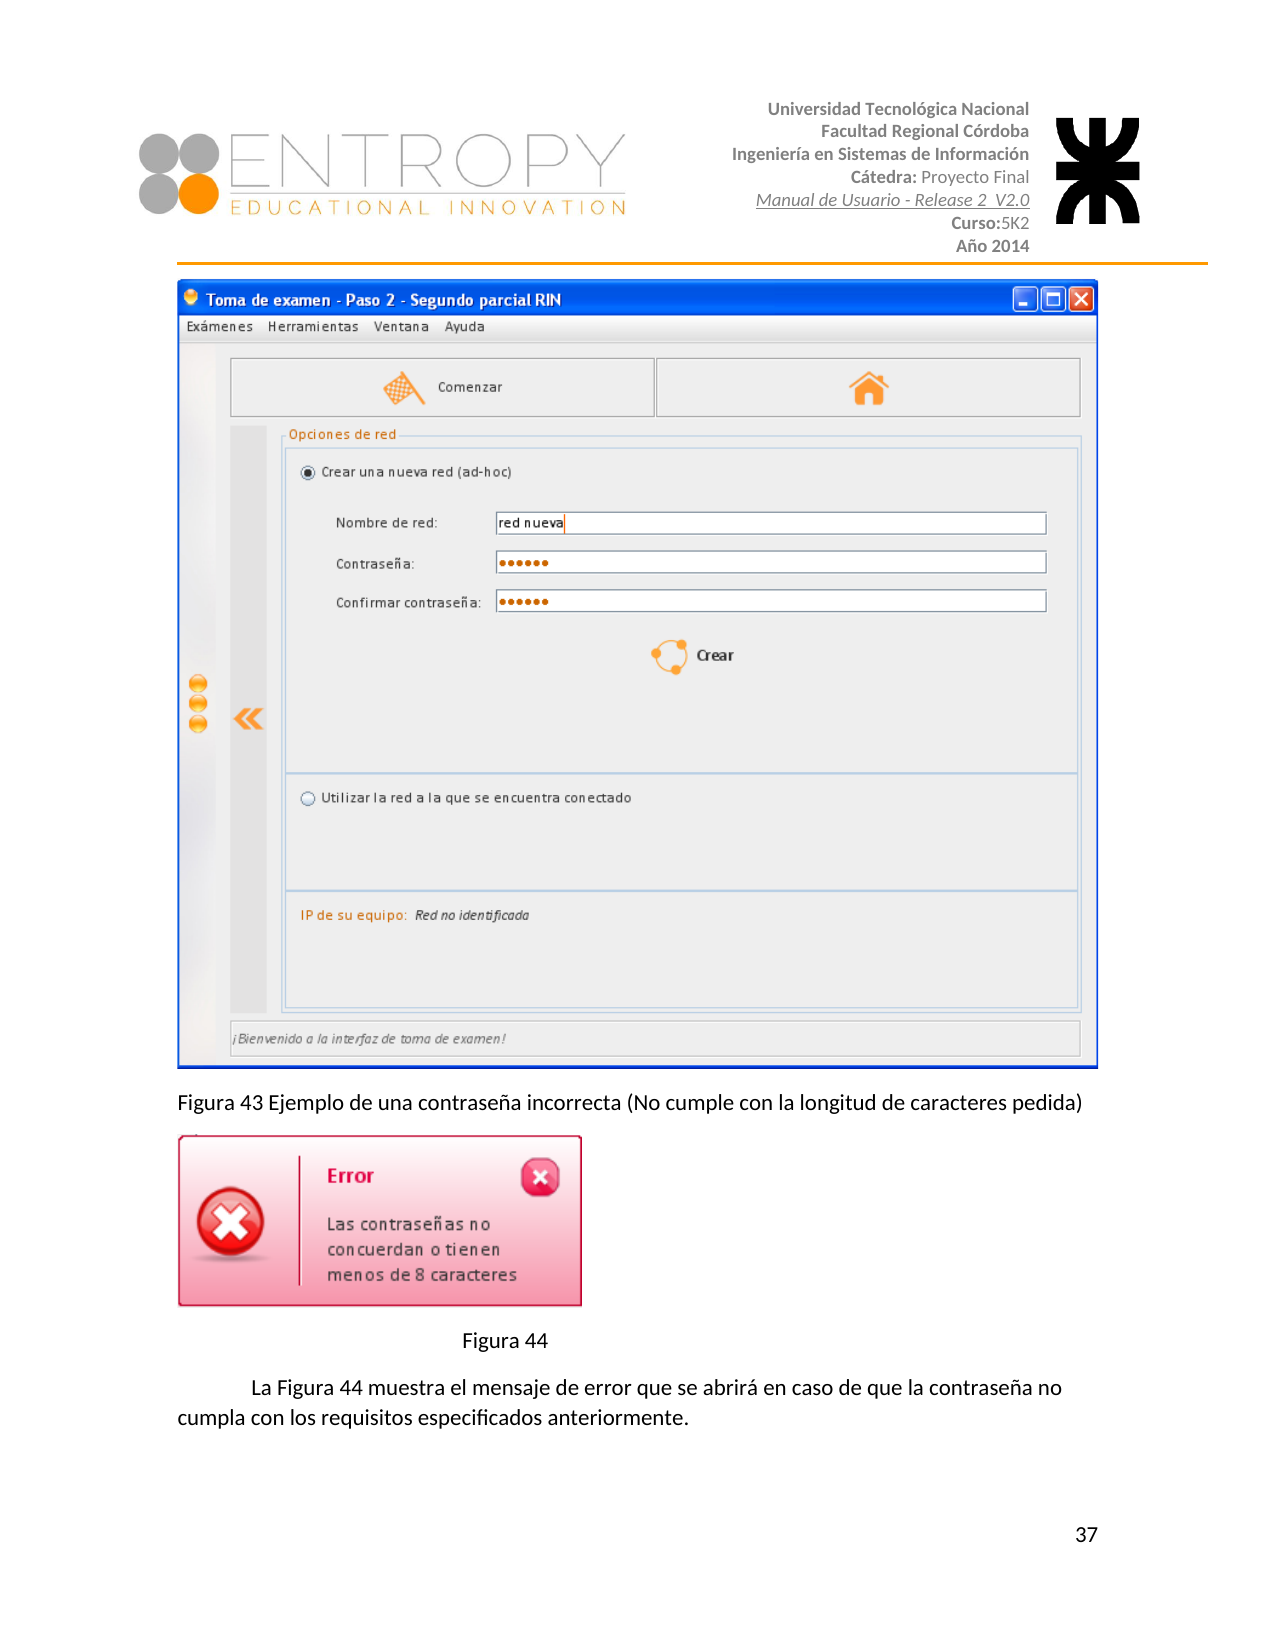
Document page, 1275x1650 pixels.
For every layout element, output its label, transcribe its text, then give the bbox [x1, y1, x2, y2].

text La Figura 44 muestra el mensaje de error que se abrirá en caso de que la contraseña no cumpla con los requisitos especificados anteriormente. [177, 1373, 1098, 1431]
picture [177, 278, 1099, 1069]
text Figura 44 [177, 1326, 1098, 1354]
text Figura 43 Ejemplo de una contraseña incorrecta (No cumple con la longitud de caracteres pedida) [177, 1088, 1098, 1116]
picture [122, 119, 643, 229]
picture [177, 1134, 582, 1308]
